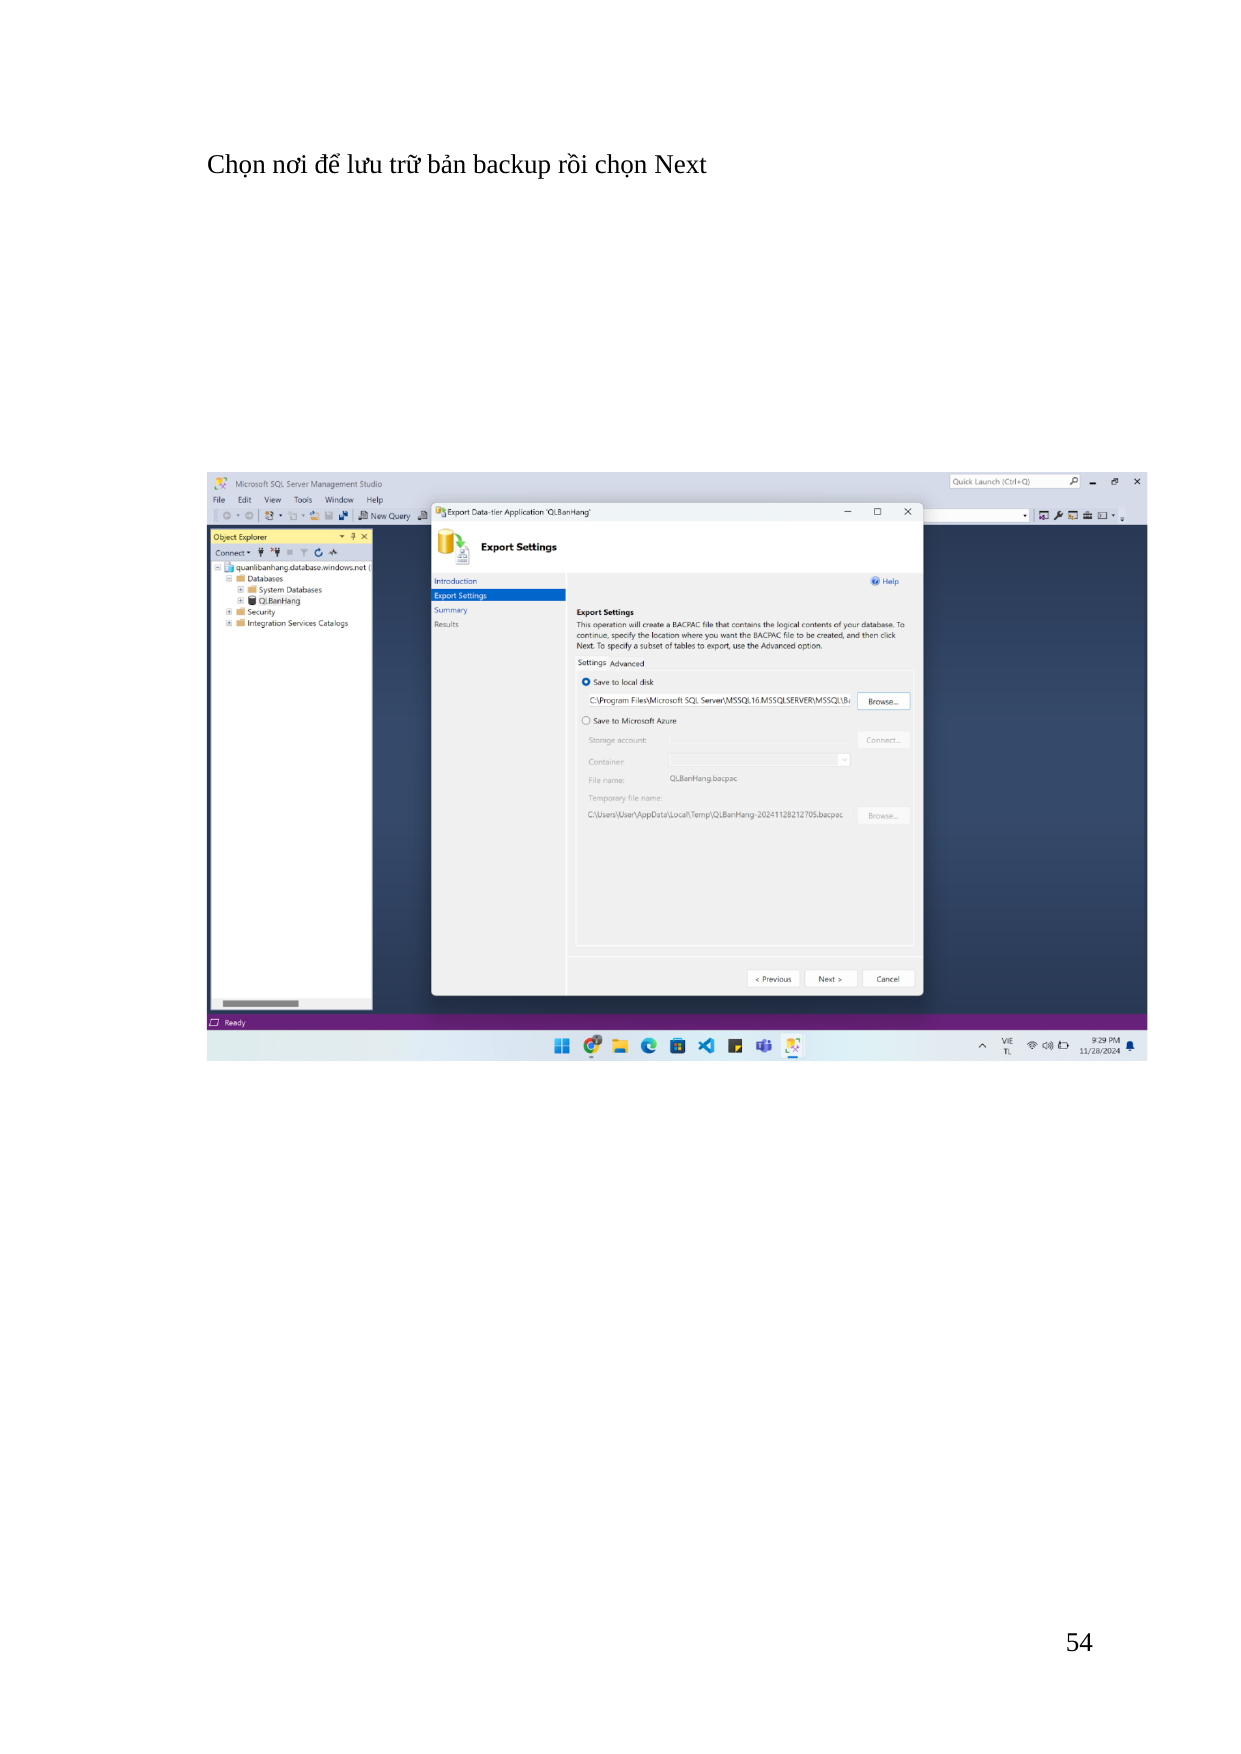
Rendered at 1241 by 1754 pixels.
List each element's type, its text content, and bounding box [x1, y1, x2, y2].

text Chọn nơi để lưu trữ bản backup rồi chọn NextChọn Finish [207, 148, 1092, 472]
picture [206, 472, 1148, 1061]
